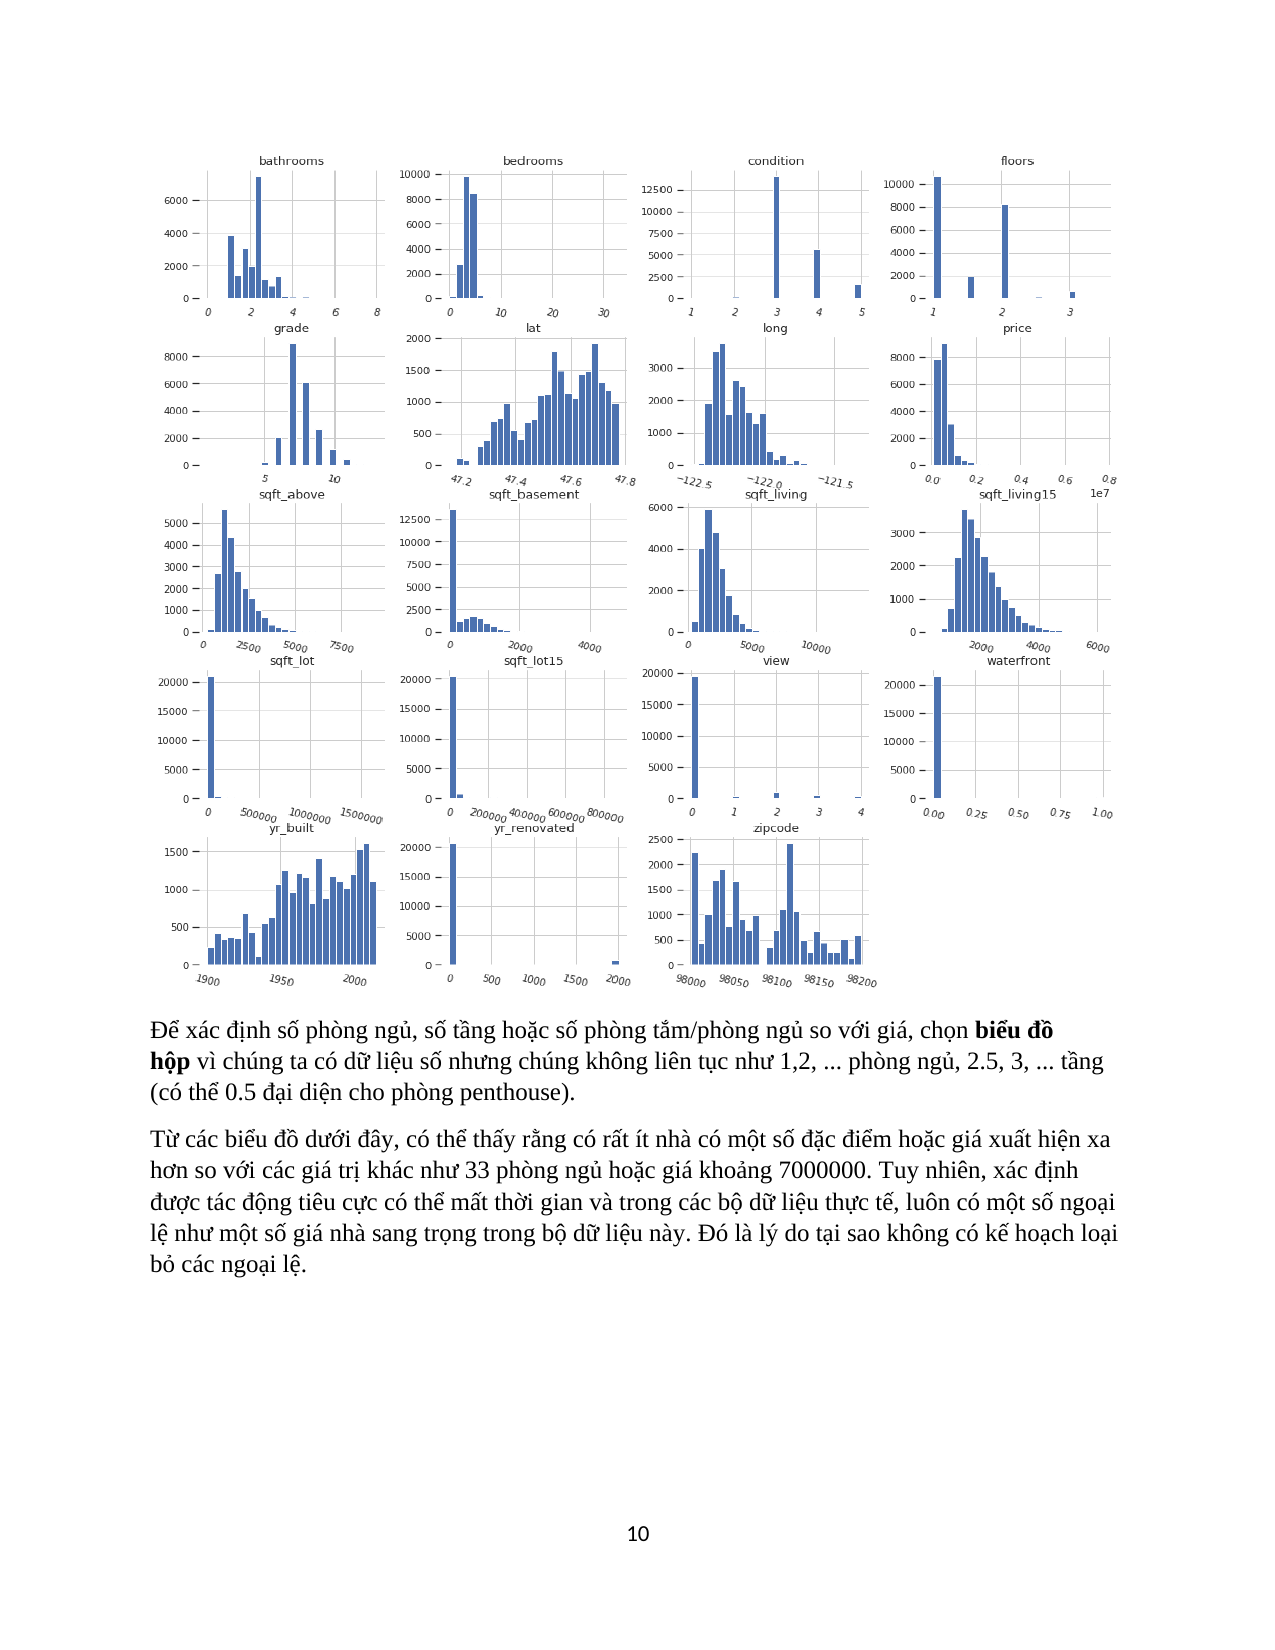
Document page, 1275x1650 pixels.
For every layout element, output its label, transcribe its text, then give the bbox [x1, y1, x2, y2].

text Từ các biểu đồ dưới đây, có thể thấy rằng có rất ít nhà có một số đặc điểm hoặc giá xuất hiện xa hơn so với các giá trị khác như 33 phòng ngủ hoặc giá khoảng 7000000. Tuy nhiên, xác định được tác động tiêu cực có thể mất thời gian và trong các bộ dữ liệu thực tế, luôn có một số ngoại lệ như một số giá nhà sang trọng trong bộ dữ liệu này. Đó là lý do tại sao không có kế hoạch loại bỏ các ngoại lệ. [150, 1124, 1125, 1277]
picture [150, 150, 1125, 996]
text Để xác định số phòng ngủ, số tầng hoặc số phòng tắm/phòng ngủ so với giá, chọn biểu đồ hộp vì chúng ta có dữ liệu số nhưng chúng không liên tục như 1,2, ... phòng ngủ, 2.5, 3, ... tầng (có thể 0.5 đại diện cho phòng penthouse). [150, 1015, 1125, 1106]
